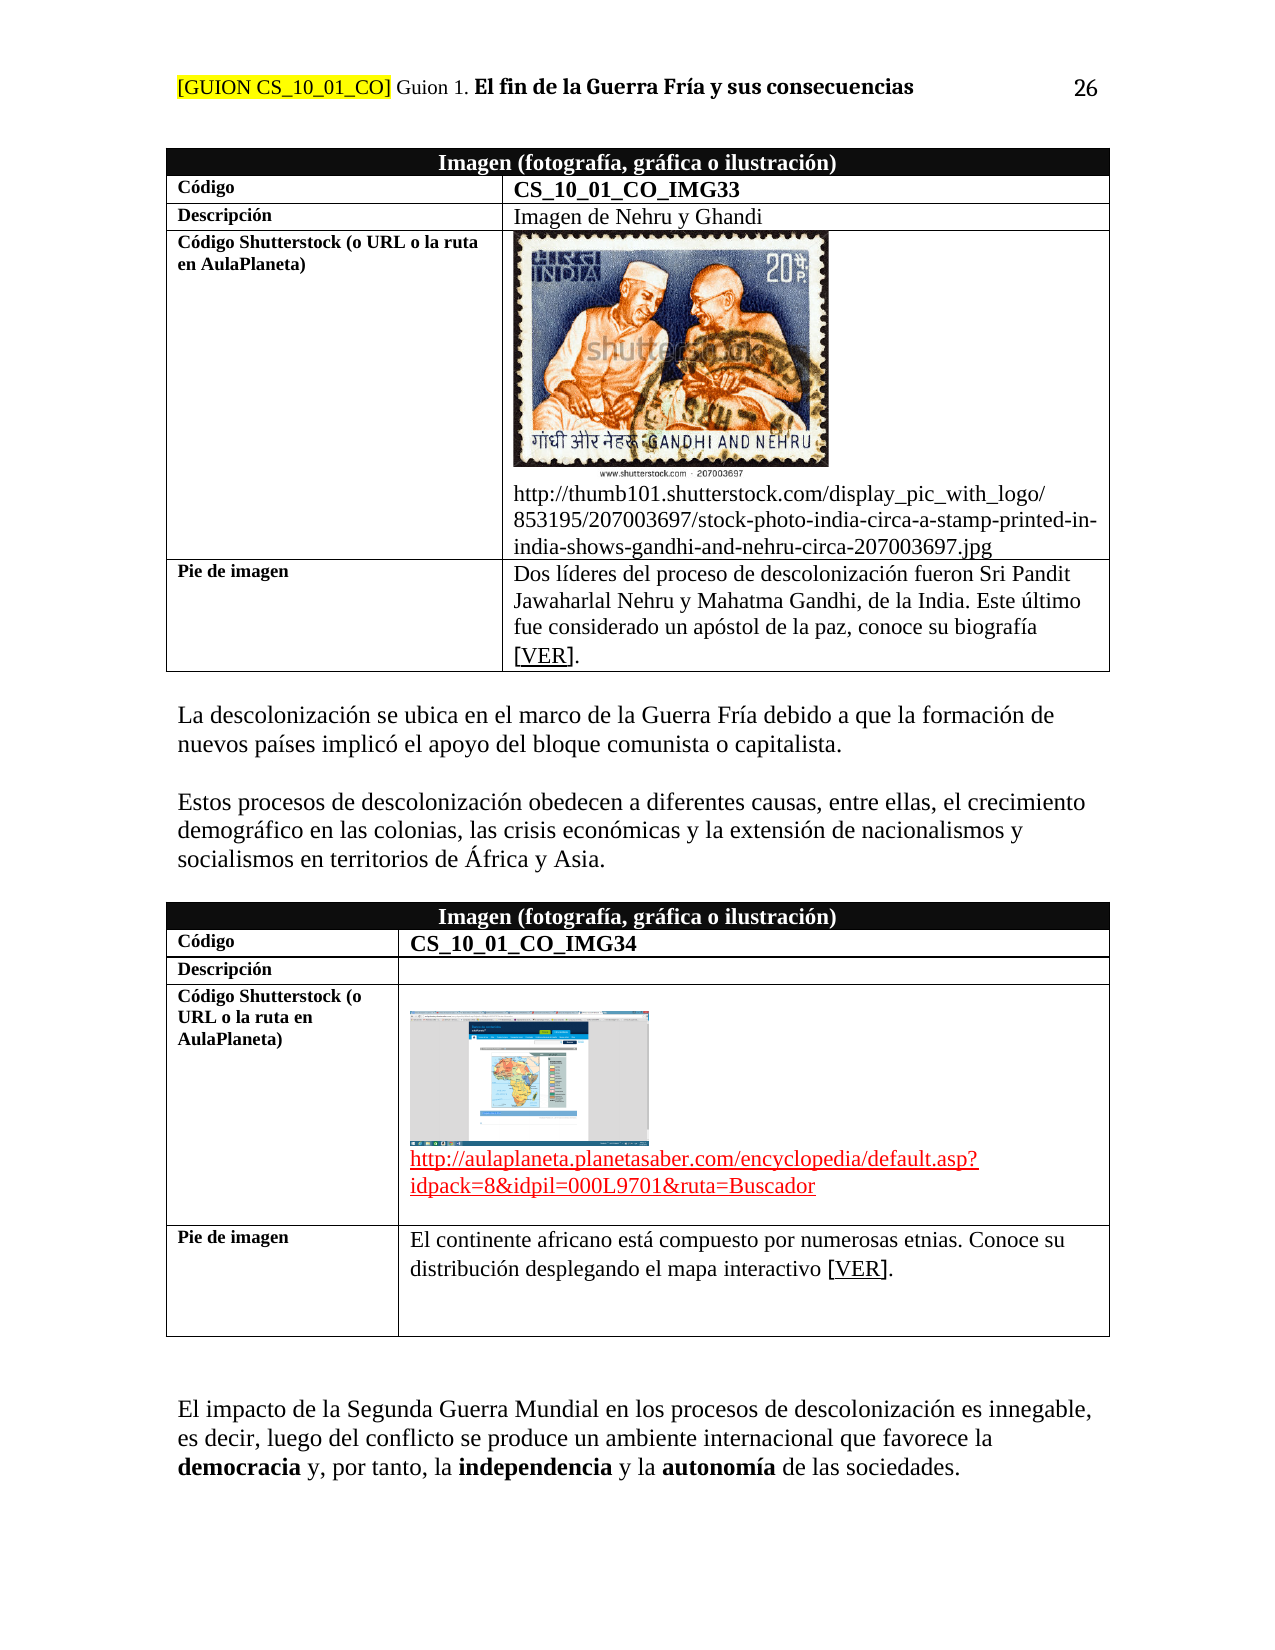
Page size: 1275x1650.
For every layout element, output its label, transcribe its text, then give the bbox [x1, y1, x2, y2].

table_cell Pie de imagen [167, 1226, 398, 1336]
table_cell Código Shutterstock (o URL o la ruta en AulaPlaneta) [167, 231, 502, 559]
table_cell Código Shutterstock (o URL o la ruta en AulaPlaneta) [167, 985, 398, 1224]
table_cell Descripción [167, 204, 502, 230]
table_header Imagen (fotografía, gráfica o ilustración) [167, 903, 1109, 929]
picture [410, 1011, 649, 1146]
table_cell CS_10_01_CO_IMG34 [399, 930, 1109, 956]
table_cell Descripción [167, 958, 398, 984]
text El impacto de la Segunda Guerra Mundial en los procesos de descolonización es innegable, es decir, luego del conflicto se produce un ambiente internacional que favorece la democracia y, por tanto, la independencia y la autonomía de las sociedades. [177, 1394, 1098, 1481]
table_cell Dos líderes del proceso de descolonización fueron Sri Pandit Jawaharlal Nehru y Mahatma Gandhi, de la India. Este último fue considerado un apóstol de la paz, conoce su biografía [VER]. [503, 560, 1109, 671]
text Estos procesos de descolonización obedecen a diferentes causas, entre ellas, el crecimiento demográfico en las colonias, las crisis económicas y la extensión de nacionalismos y socialismos en territorios de África y Asia. [177, 787, 1098, 873]
table_header Imagen (fotografía, gráfica o ilustración) [167, 149, 1109, 175]
table_cell El continente africano está compuesto por numerosas etnias. Conoce su distribución desplegando el mapa interactivo [VER]. [399, 1226, 1109, 1336]
table_cell Código [167, 930, 398, 956]
table_cell CS_10_01_CO_IMG33 [503, 176, 1109, 202]
table_cell Imagen de Nehru y Ghandi [503, 204, 1109, 230]
picture [513, 230, 829, 481]
table_cell [399, 958, 1109, 984]
text La descolonización se ubica en el marco de la Guerra Fría debido a que la formación de nuevos países implicó el apoyo del bloque comunista o capitalista. [177, 700, 1098, 758]
table_cell http://thumb101.shutterstock.com/display_pic_with_logo/853195/207003697/stock-photo-india-circa-a-stamp-printed-in-india-shows-gandhi-and-nehru-circa-207003697.jpg [503, 231, 1109, 559]
table_cell Código [167, 176, 502, 202]
table_cell http://aulaplaneta.planetasaber.com/encyclopedia/default.asp?idpack=8&idpil=000L9701&ruta=Buscador [399, 985, 1109, 1224]
table_cell Pie de imagen [167, 560, 502, 671]
